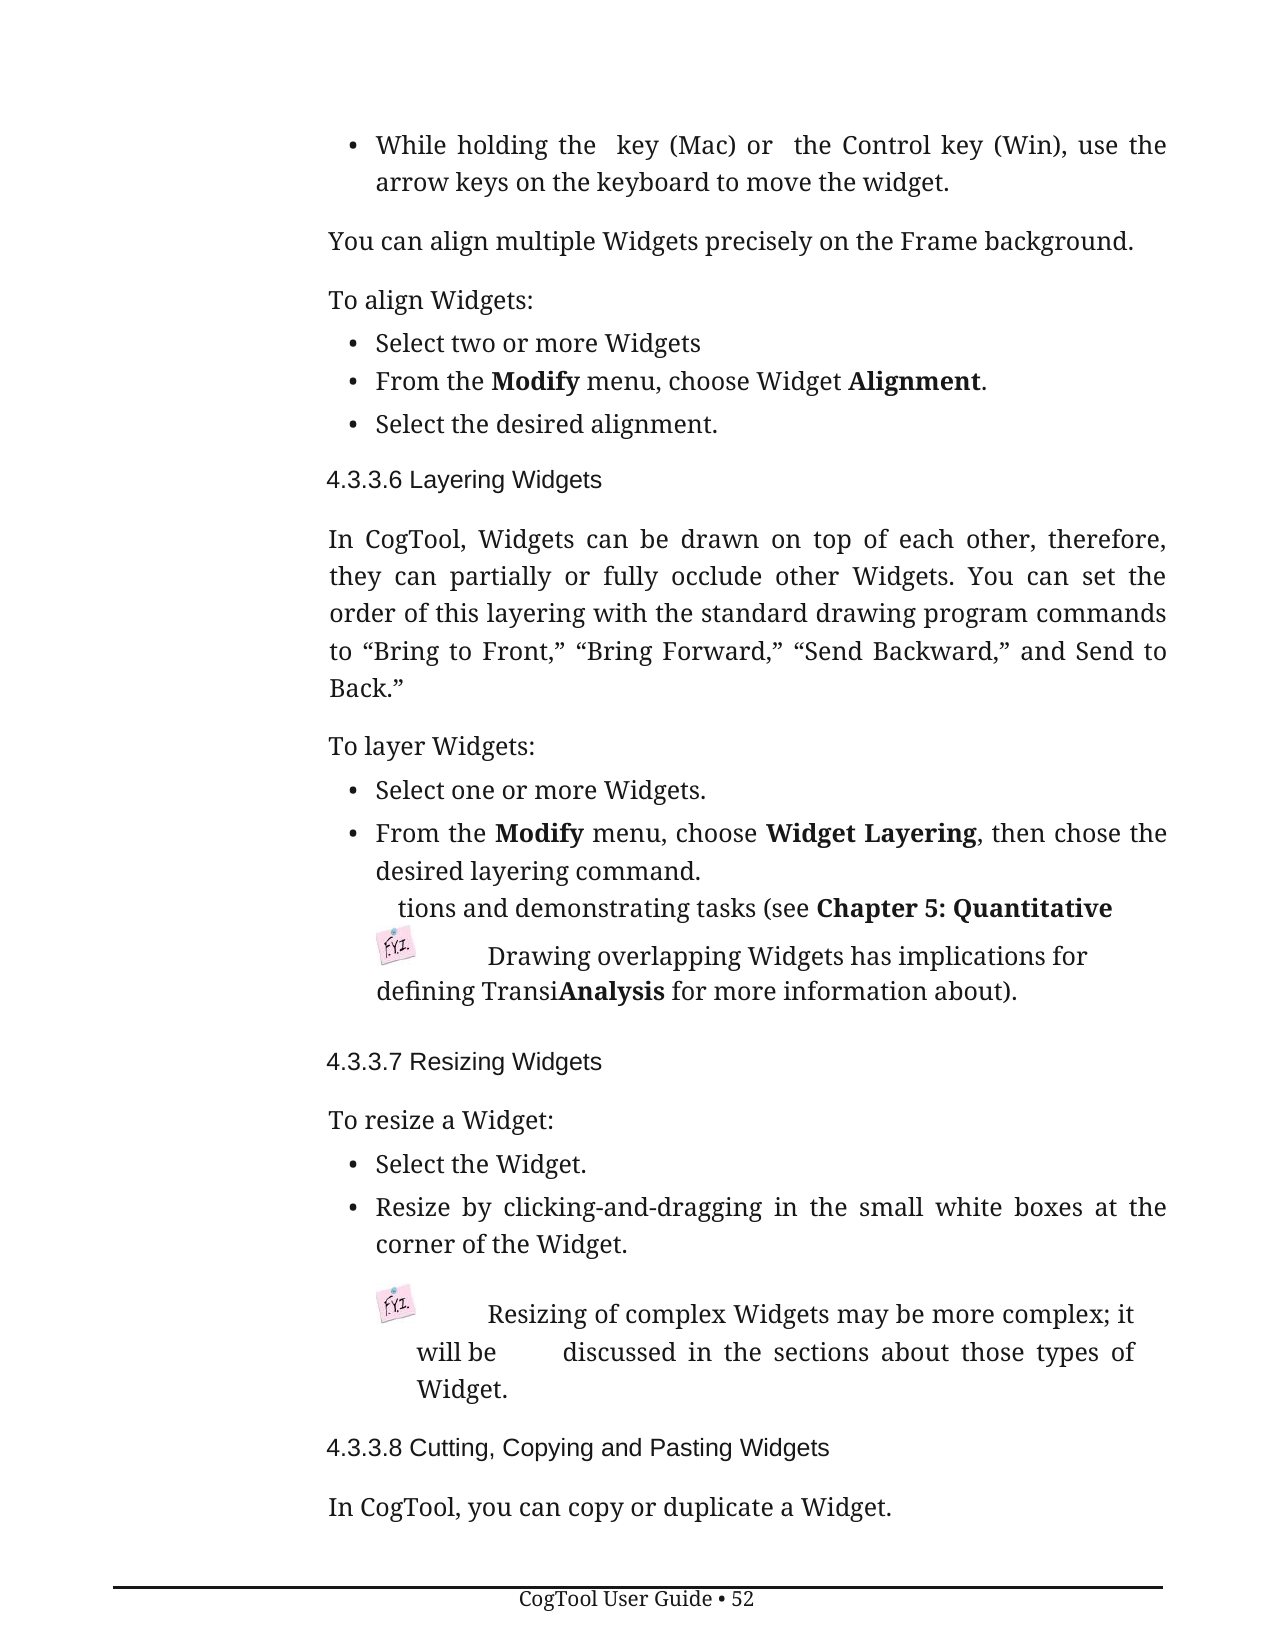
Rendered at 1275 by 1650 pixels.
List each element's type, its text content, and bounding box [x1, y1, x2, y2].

text tions and demonstrating tasks (see Chapter 5: Quantitative Drawing overlapping Widgets has implications for defining TransiAnalysis for more information about). [376, 891, 1115, 1007]
list Select the desired alignment. [348, 407, 1168, 441]
text To resize a Widget: [328, 1103, 1168, 1137]
list From the Modify menu, choose Widget Alignment. [348, 363, 1168, 397]
list Select one or more Widgets. [348, 772, 1168, 807]
list Resize by clicking-and-dragging in the small white boxes at the corner of the Widget. [348, 1190, 1168, 1261]
text In CogTool, you can copy or duplicate a Widget. [328, 1489, 1168, 1523]
text In CogTool, Widgets can be drawn on top of each other, therefore, they can partially or fully occlude other Widgets. You can set the order of this layering with the standard drawing program commands to “Bring to Front,” “Bring Forward,” “Send Backward,” and Send to Back.” [328, 522, 1168, 704]
list From the Modify menu, choose Widget Layering, then chose the desired layering command. [348, 816, 1168, 887]
list Select two or more Widgets [348, 326, 1168, 360]
text To align Widgets: [328, 282, 1168, 316]
text 4.3.3.8 Cutting, Copying and Pasting Widgets [326, 1433, 1169, 1462]
picture [376, 925, 417, 966]
list Select the Widget. [348, 1147, 1168, 1181]
picture [376, 1283, 417, 1324]
text Resizing of complex Widgets may be more complex; it will be discussed in the sections about those types of Widget. [376, 1283, 1136, 1405]
text To layer Widgets: [328, 729, 1168, 763]
text 4.3.3.6 Layering Widgets [326, 465, 1169, 494]
list While holding the key (Mac) or the Control key (Win), use the arrow keys on the keyboard to move the widget. [348, 128, 1168, 199]
text 4.3.3.7 Resizing Widgets [326, 1046, 1169, 1075]
text You can align multiple Widgets precisely on the Frame background. [328, 224, 1168, 258]
